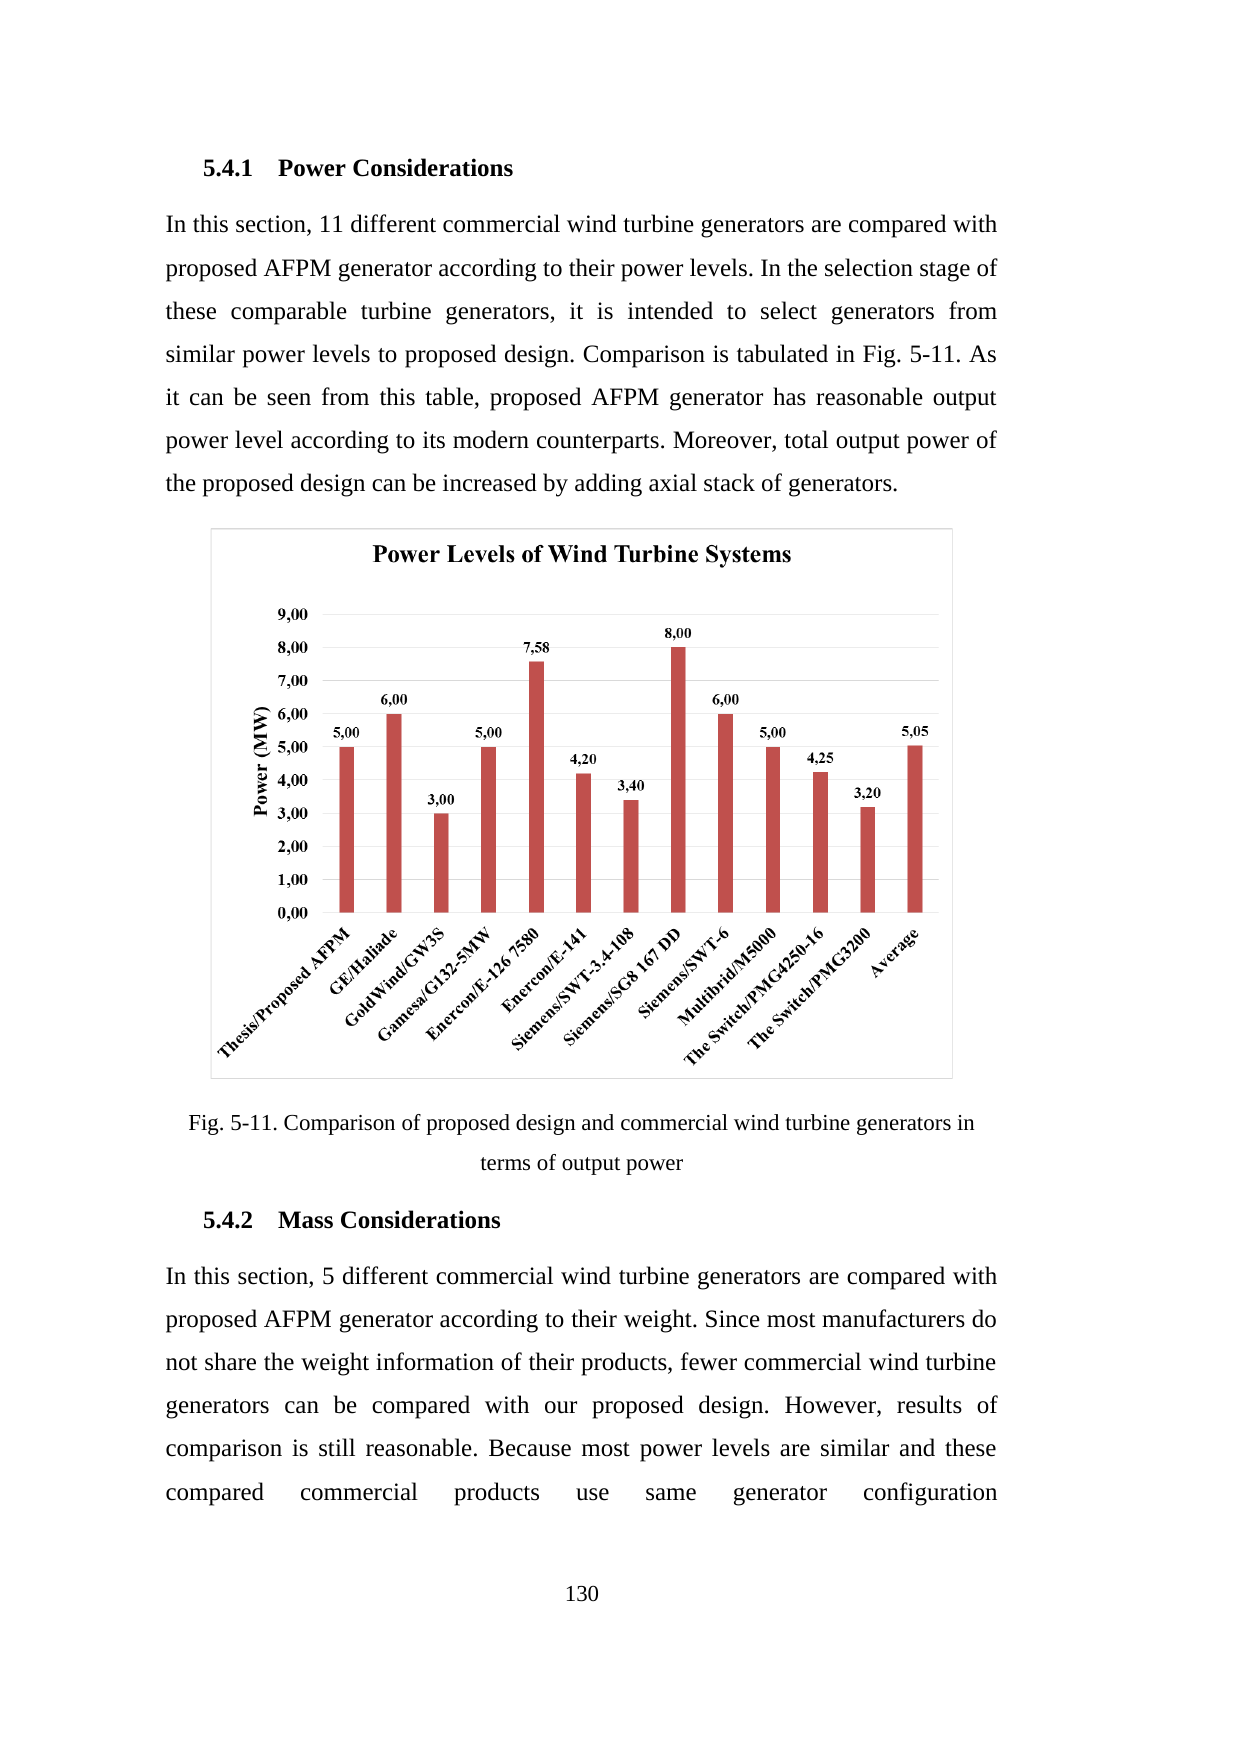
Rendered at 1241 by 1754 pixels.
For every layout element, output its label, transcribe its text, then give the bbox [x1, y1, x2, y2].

picture [210, 528, 953, 1079]
text In this section, 11 different commercial wind turbine generators are compared with proposed AFPM generator according to their power levels. In the selection stage of these comparable turbine generators, it is intended to select generators from similar power levels to proposed design. Comparison is tabulated in Fig. 5-11. As it can be seen from this table, proposed AFPM generator has reasonable output power level according to its modern counterparts. Moreover, total output power of the proposed design can be increased by adding axial stack of generators. [165, 209, 998, 497]
subtitle Power Considerations [203, 153, 998, 182]
list Fig. 5-11. Comparison of proposed design and commercial wind turbine generators in terms of output power [165, 1109, 998, 1175]
subtitle Mass Considerations [203, 1205, 998, 1234]
